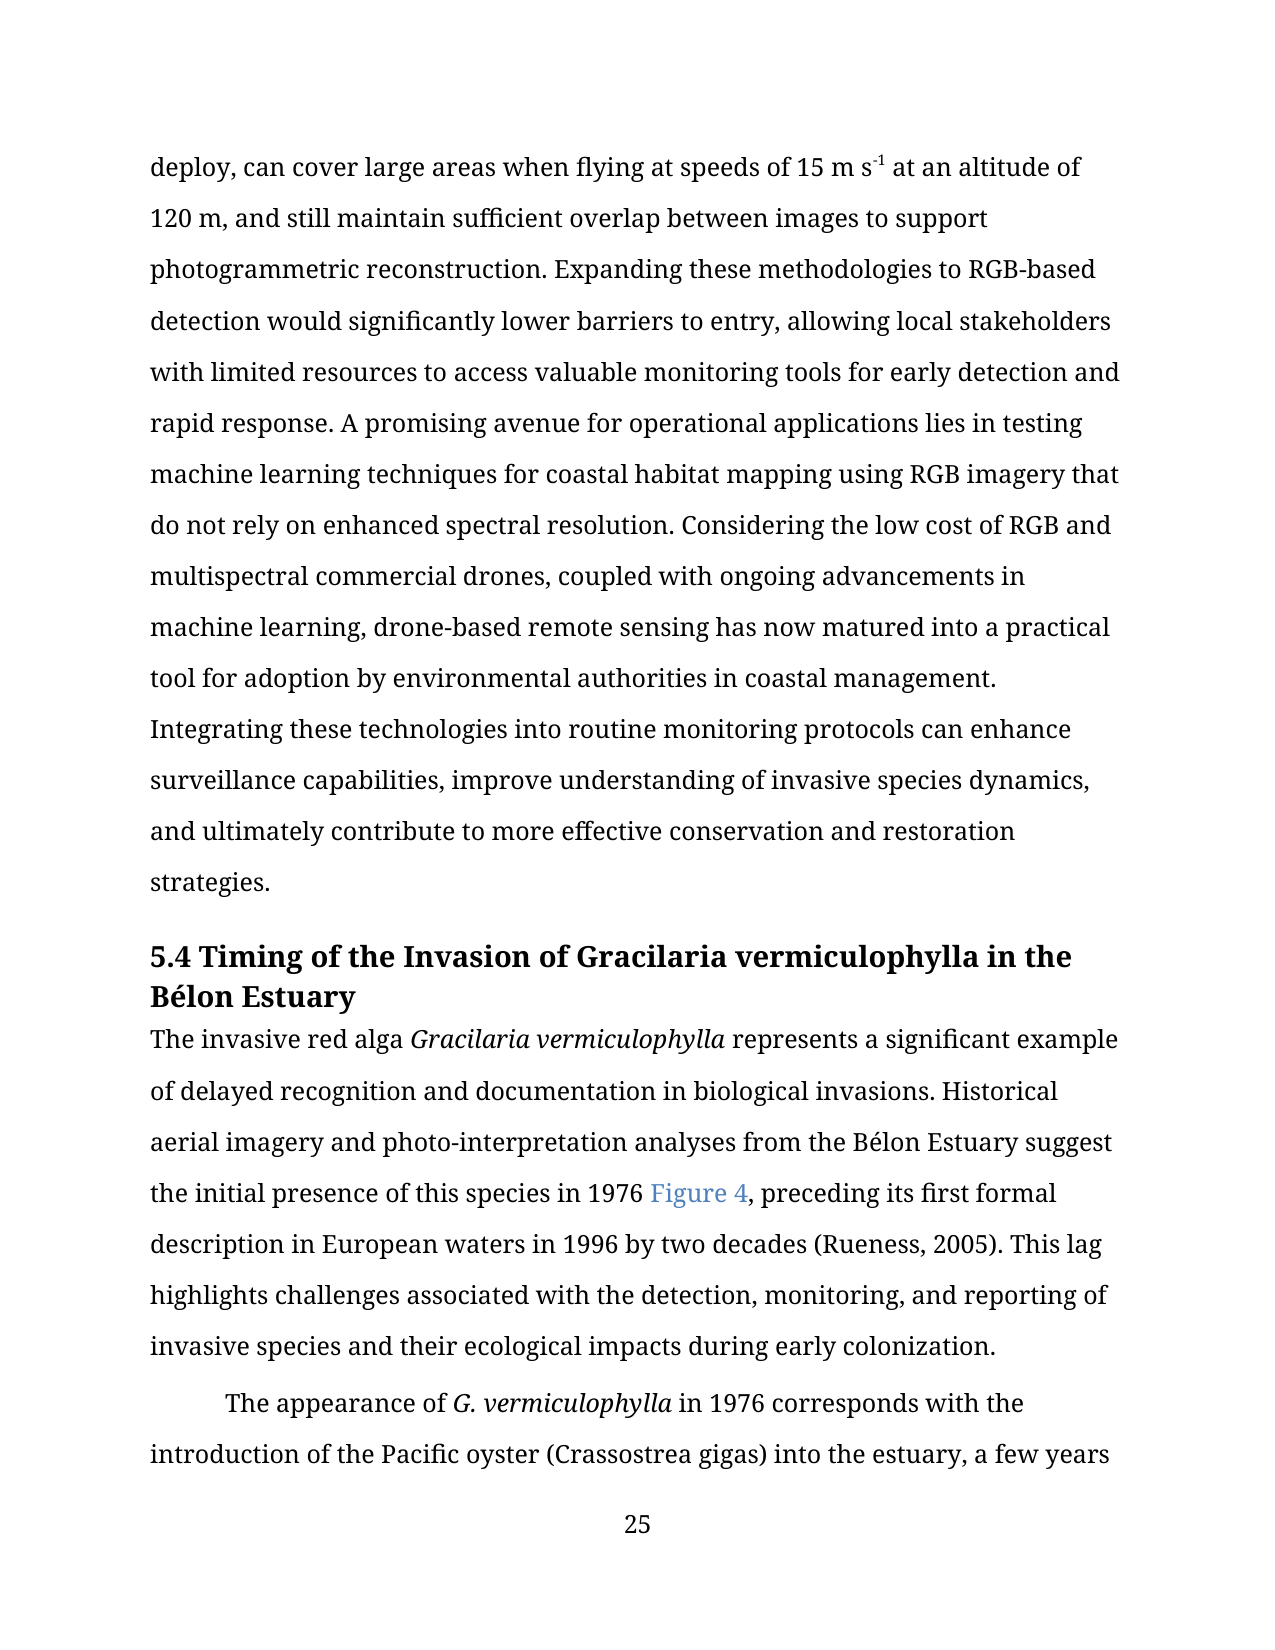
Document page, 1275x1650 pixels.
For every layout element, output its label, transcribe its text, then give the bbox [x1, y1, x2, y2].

text The invasive red alga Gracilaria vermiculophylla represents a significant example of delayed recognition and documentation in biological invasions. Historical aerial imagery and photo-interpretation analyses from the Bélon Estuary suggest the initial presence of this species in 1976 Figure 4, preceding its first formal description in European waters in 1996 by two decades (Rueness, 2005). This lag highlights challenges associated with the detection, monitoring, and reporting of invasive species and their ecological impacts during early colonization. [150, 1022, 1125, 1362]
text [150, 150, 1125, 899]
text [150, 1386, 1125, 1471]
subtitle 5.4 Timing of the Invasion of Gracilaria vermiculophylla in the Bélon Estuary [150, 936, 1125, 1016]
